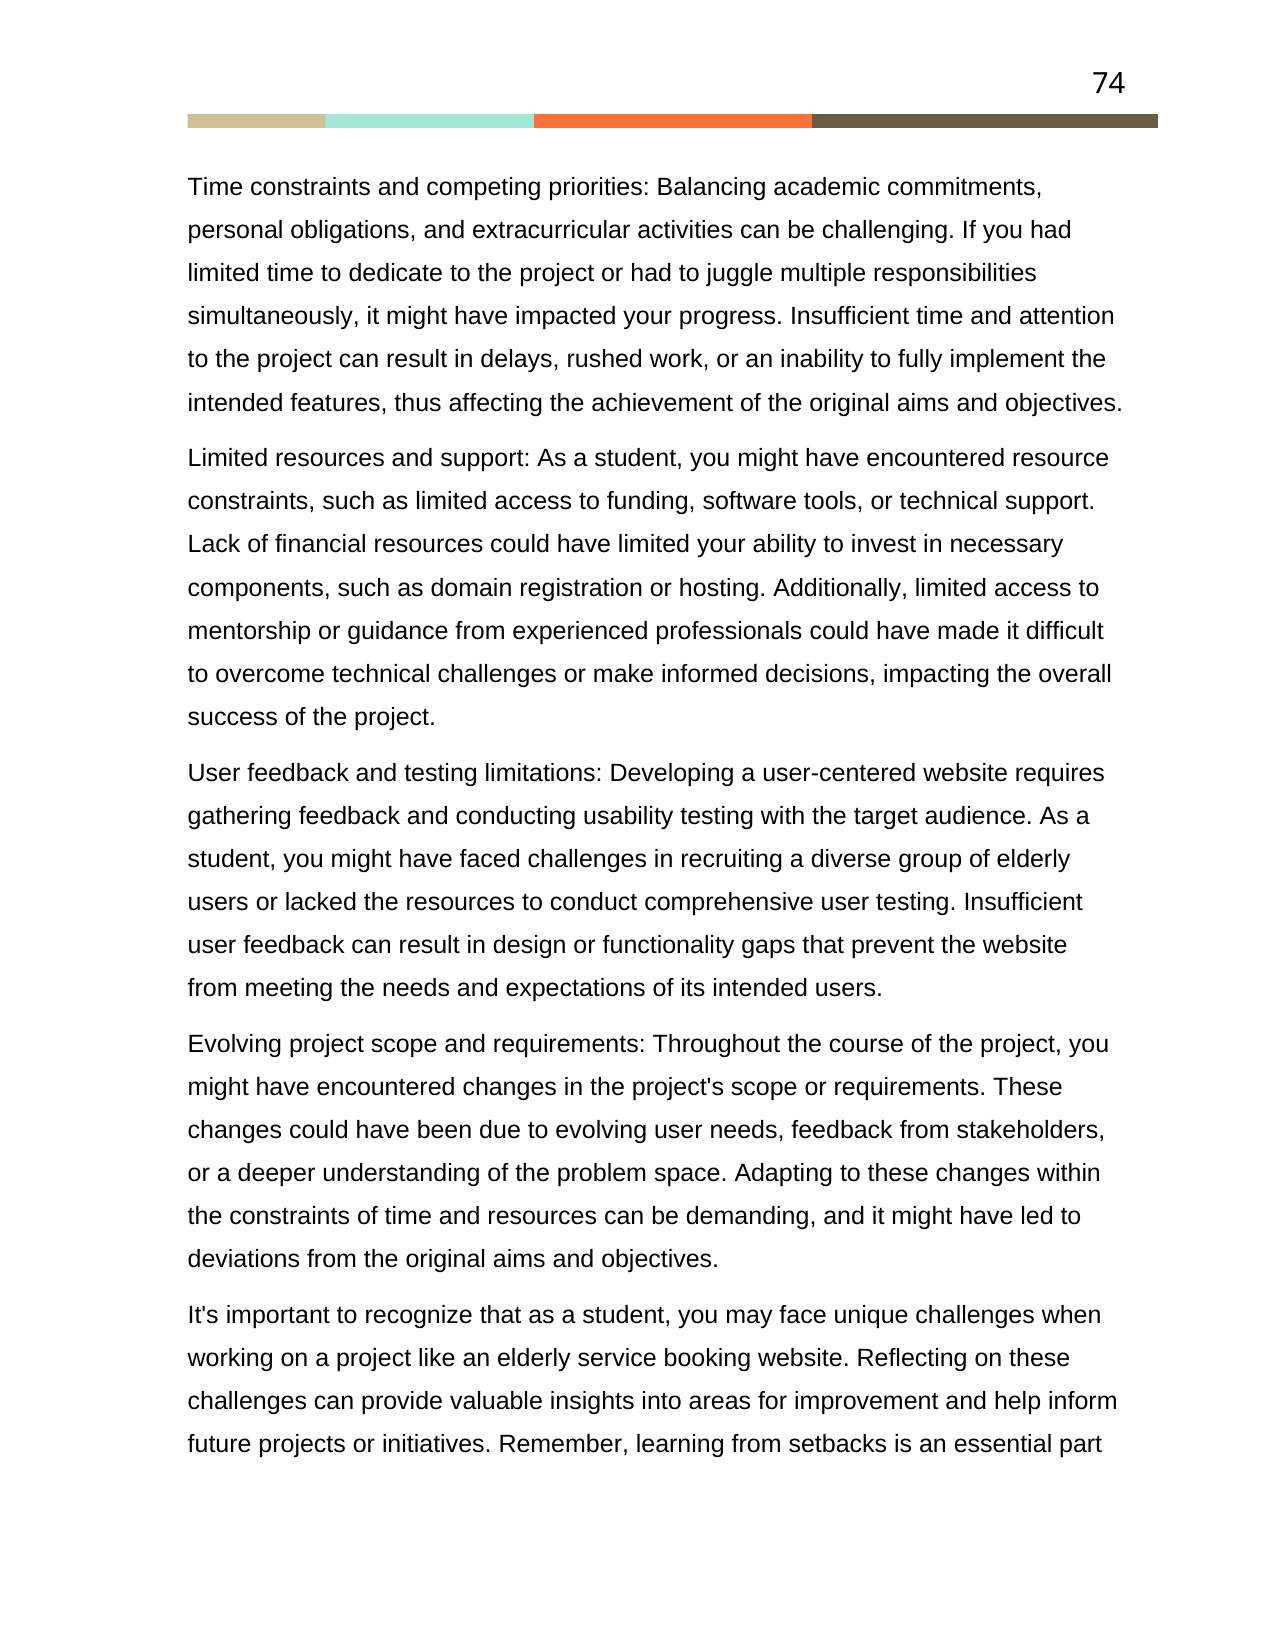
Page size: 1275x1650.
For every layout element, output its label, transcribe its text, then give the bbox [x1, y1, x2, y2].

picture [187, 114, 1158, 128]
text User feedback and testing limitations: Developing a user-centered website requires gathering feedback and conducting usability testing with the target audience. As a student, you might have faced challenges in recruiting a diverse group of elderly users or lacked the resources to conduct comprehensive user testing. Insufficient user feedback can result in design or functionality gaps that prevent the website from meeting the needs and expectations of its intended users. [187, 758, 1125, 1002]
text Evolving project scope and requirements: Throughout the course of the project, you might have encountered changes in the project's scope or requirements. These changes could have been due to evolving user needs, feedback from stakeholders, or a deeper understanding of the problem space. Adapting to these changes within the constraints of time and resources can be demanding, and it might have led to deviations from the original aims and objectives. [187, 1029, 1125, 1273]
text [187, 1300, 1125, 1458]
text Limited resources and support: As a student, you might have encountered resource constraints, such as limited access to funding, software tools, or technical support. Lack of financial resources could have limited your ability to invest in necessary components, such as domain registration or hosting. Additionally, limited access to mentorship or guidance from experienced professionals could have made it difficult to overcome technical challenges or make informed decisions, impacting the overall success of the project. [187, 443, 1125, 731]
text Time constraints and competing priorities: Balancing academic commitments, personal obligations, and extracurricular activities can be challenging. If you had limited time to dedicate to the project or had to juggle multiple responsibilities simultaneously, it might have impacted your progress. Insufficient time and attention to the project can result in delays, rushed work, or an inability to fully implement the intended features, thus affecting the achievement of the original aims and objectives. [187, 172, 1125, 416]
